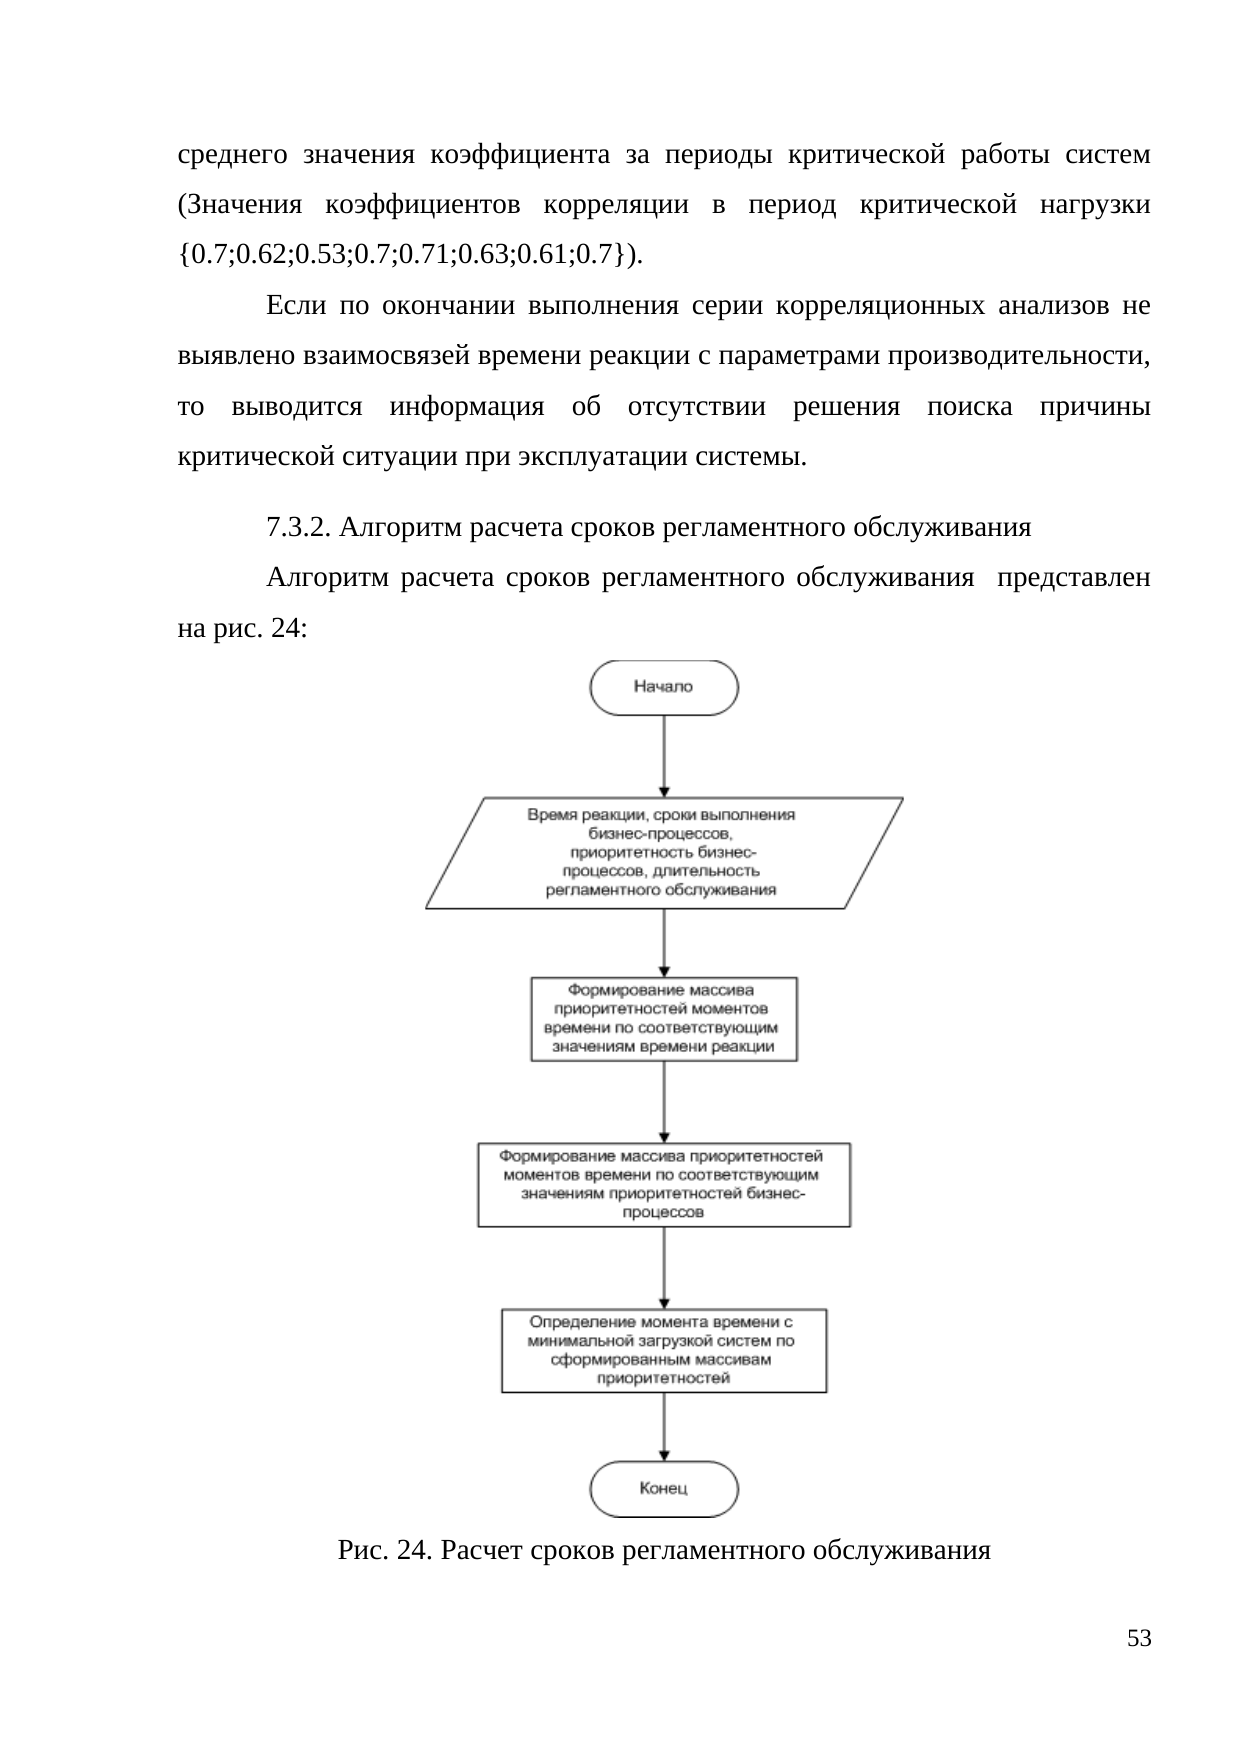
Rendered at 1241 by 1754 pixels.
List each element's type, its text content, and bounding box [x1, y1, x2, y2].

text Алгоритм расчета сроков регламентного обслуживания представлен на рис. 24: [177, 559, 1152, 643]
subtitle 7.3.2. Алгоритм расчета сроков регламентного обслуживания [177, 509, 1152, 543]
text Рис. 24. Расчет сроков регламентного обслуживания [177, 1532, 1152, 1566]
picture [425, 660, 904, 1518]
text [177, 136, 1152, 270]
text Если по окончании выполнения серии корреляционных анализов не выявлено взаимосвязей времени реакции с параметрами производительности, то выводится информация об отсутствии решения поиска причины критической ситуации при эксплуатации системы. [177, 287, 1152, 471]
